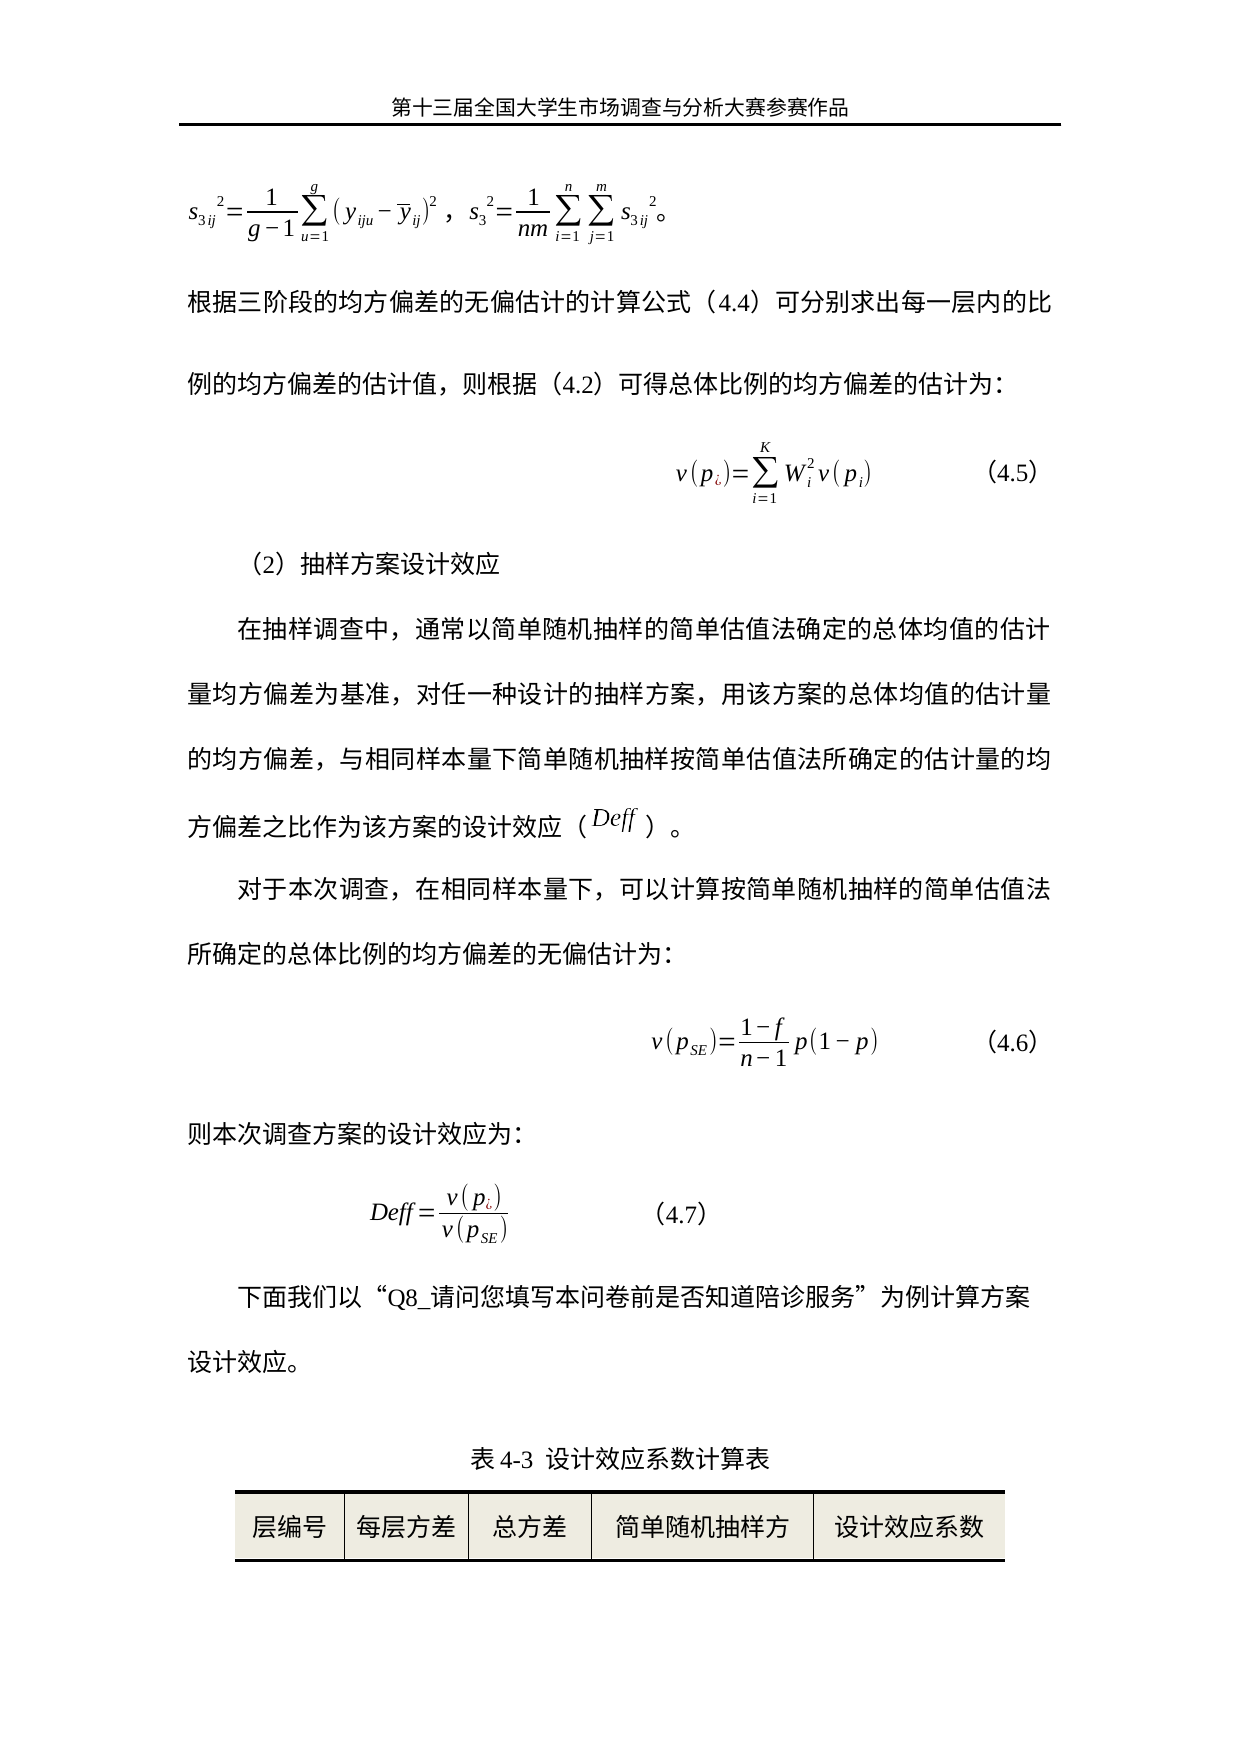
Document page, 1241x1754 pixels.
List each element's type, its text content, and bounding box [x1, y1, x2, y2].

text （4.5） [187, 424, 1053, 521]
text （4.7） [187, 1165, 1053, 1263]
text 则本次调查方案的设计效应为： [187, 1100, 1053, 1165]
text 在抽样调查中，通常以简单随机抽样的简单估值法确定的总体均值的估计量均方偏差为基准，对任一种设计的抽样方案，用该方案的总体均值的估计量的均方偏差，与相同样本量下简单随机抽样按简单估值法所确定的估计量的均方偏差之比作为该方案的设计效应（）。 [187, 595, 1053, 855]
text 表4-3 设计效应系数计算表 [187, 1425, 1053, 1490]
text （2）抽样方案设计效应 [187, 530, 1053, 595]
table_header 总方差 [469, 1494, 591, 1558]
text 下面我们以“Q8_请问您填写本问卷前是否知道陪诊服务”为例计算方案设计效应。 [187, 1263, 1053, 1393]
table_header 层编号 [235, 1494, 344, 1558]
table_header 简单随机抽样方差 [592, 1494, 813, 1558]
text （4.6） [187, 1010, 1053, 1075]
table_header 每层方差 [345, 1494, 468, 1558]
text ，。 [187, 162, 1053, 259]
text 根据三阶段的均方偏差的无偏估计的计算公式（4.4）可分别求出每一层内的比例的均方偏差的估计值，则根据（4.2）可得总体比例的均方偏差的估计为： [187, 268, 1053, 415]
table_header 设计效应系数 [814, 1494, 1005, 1558]
text 对于本次调查，在相同样本量下，可以计算按简单随机抽样的简单估值法所确定的总体比例的均方偏差的无偏估计为： [187, 855, 1053, 985]
